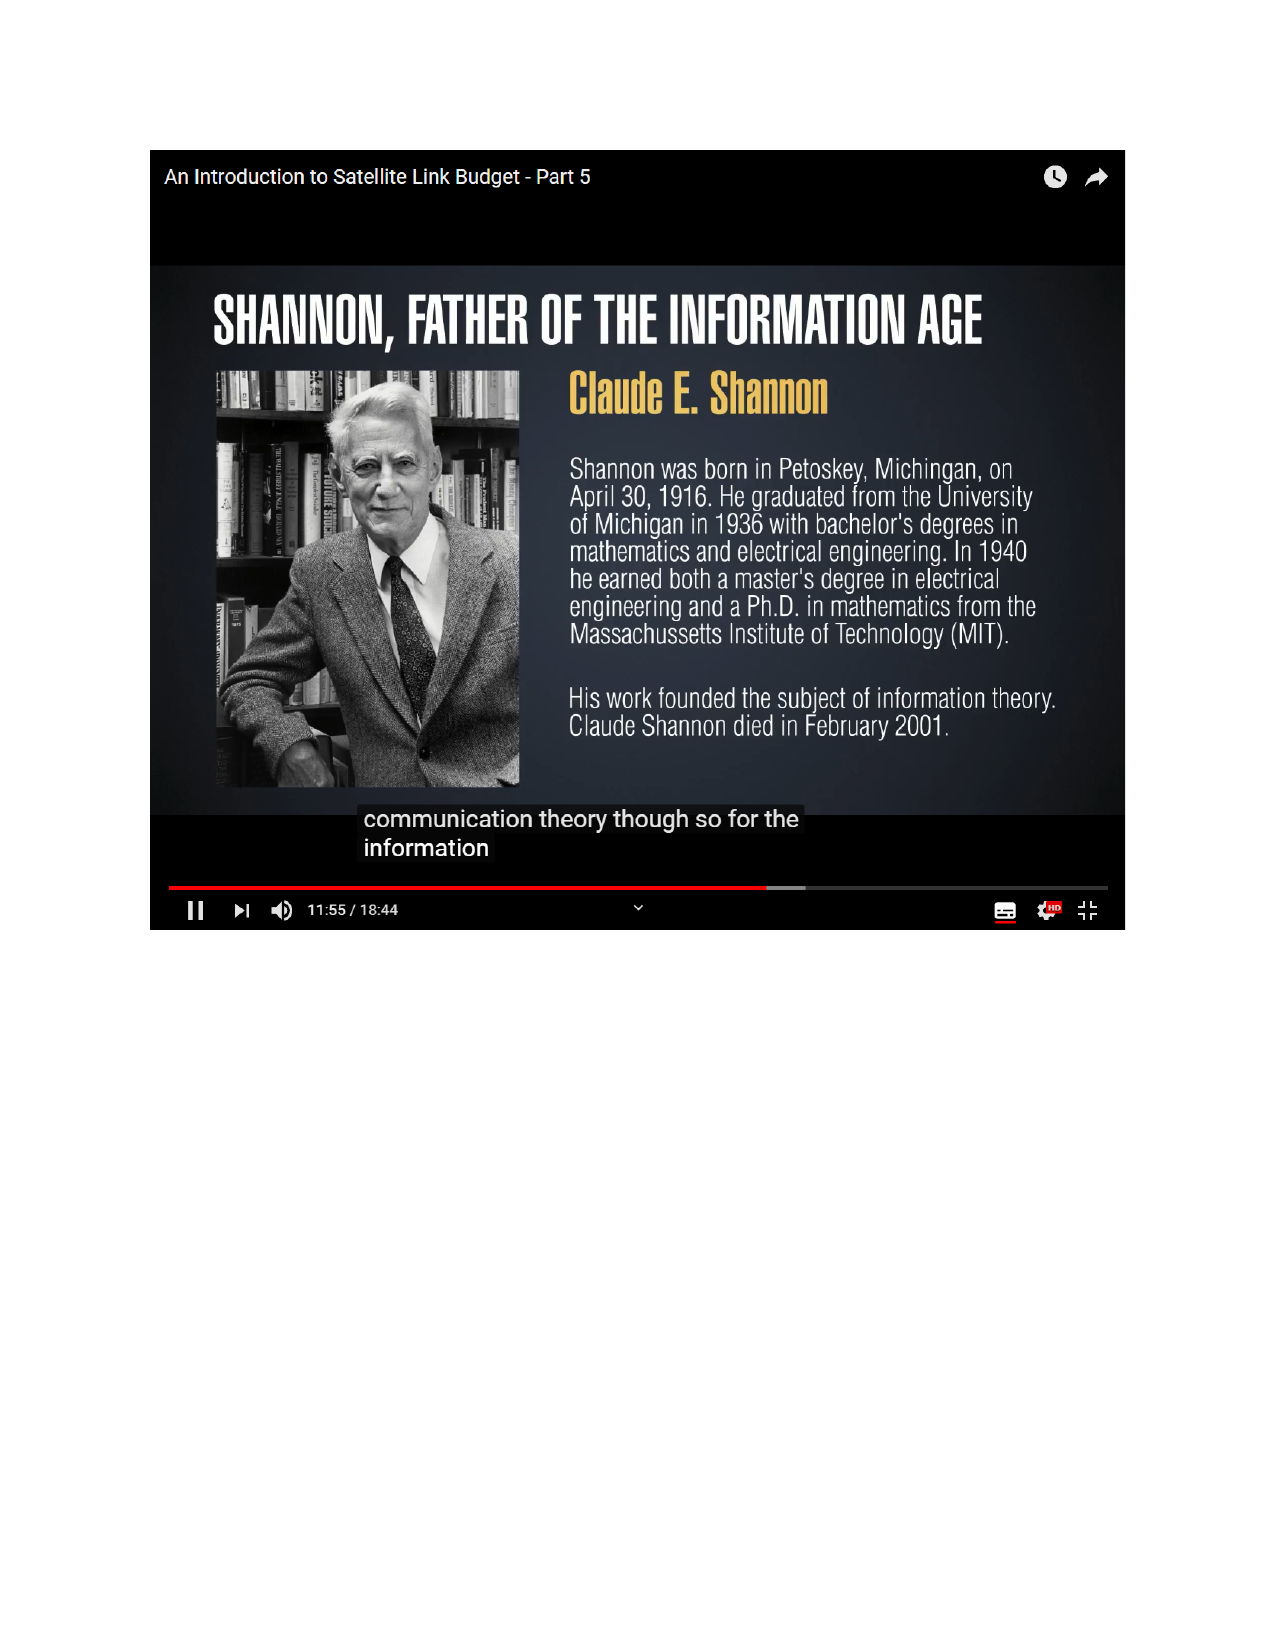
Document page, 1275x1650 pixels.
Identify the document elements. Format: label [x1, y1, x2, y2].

picture [150, 150, 1125, 930]
